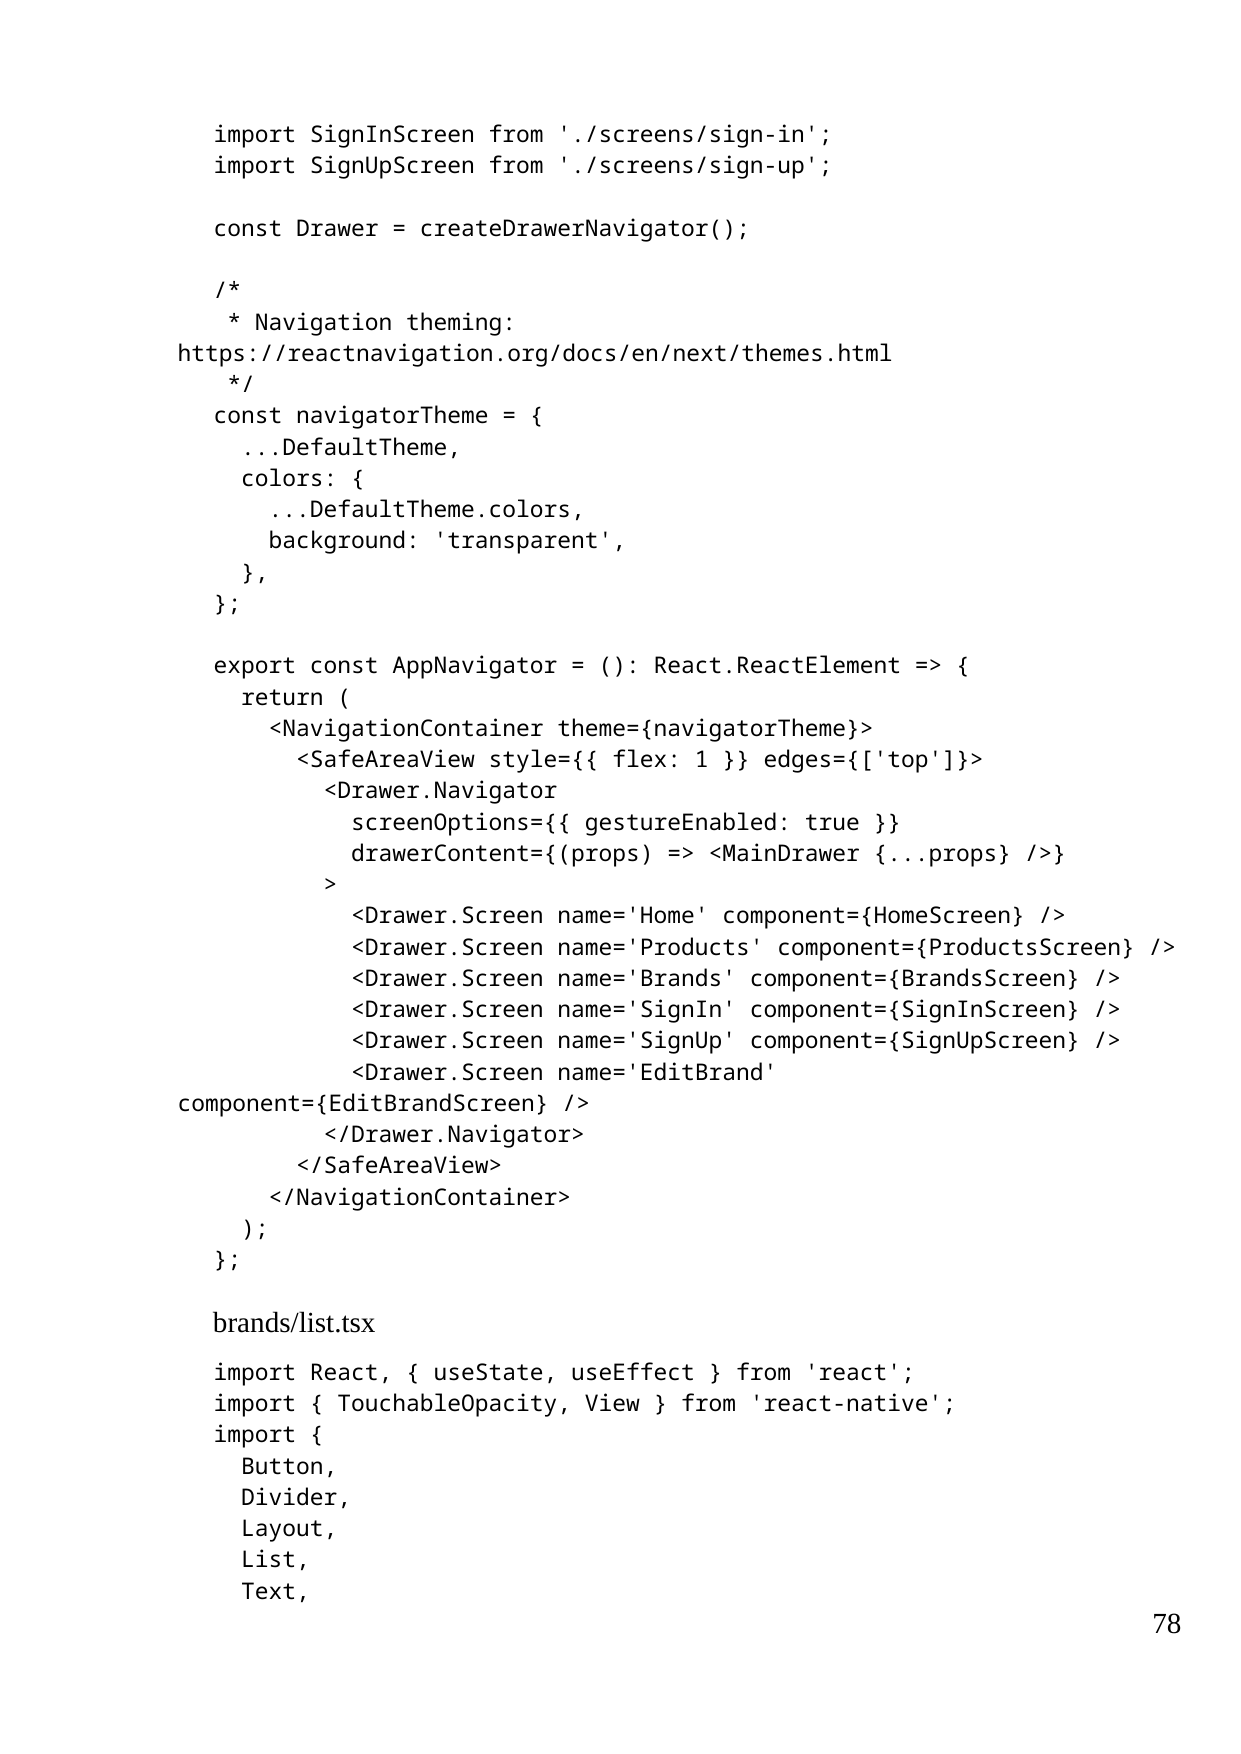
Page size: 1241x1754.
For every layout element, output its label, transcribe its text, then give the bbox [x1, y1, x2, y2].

text <Drawer.Screen name='Brands' component={BrandsScreen} /> [177, 962, 1181, 993]
text > [177, 868, 1181, 899]
text <Drawer.Screen name='SignUp' component={SignUpScreen} /> [177, 1024, 1181, 1056]
text import React, { useState, useEffect } from 'react'; [177, 1356, 1181, 1387]
text </Drawer.Navigator> [177, 1118, 1181, 1149]
text }; [177, 587, 1181, 618]
text </NavigationContainer> [177, 1181, 1181, 1212]
text }, [177, 556, 1181, 587]
text ); [177, 1212, 1181, 1243]
text <Drawer.Navigator [177, 774, 1181, 806]
text Divider, [177, 1481, 1181, 1512]
text const Drawer = createDrawerNavigator(); [177, 212, 1181, 243]
text ...DefaultTheme.colors, [177, 493, 1181, 524]
text <Drawer.Screen name='EditBrand' component={EditBrandScreen} /> [177, 1056, 1181, 1118]
text Text, [177, 1575, 1181, 1606]
text <SafeAreaView style={{ flex: 1 }} edges={['top']}> [177, 743, 1181, 774]
text import SignUpScreen from './screens/sign-up'; [177, 149, 1181, 181]
text background: 'transparent', [177, 524, 1181, 556]
text /* [177, 274, 1181, 306]
text drawerContent={(props) => <MainDrawer {...props} />} [177, 837, 1181, 868]
text <Drawer.Screen name='SignIn' component={SignInScreen} /> [177, 993, 1181, 1024]
text <NavigationContainer theme={navigatorTheme}> [177, 712, 1181, 743]
text <Drawer.Screen name='Products' component={ProductsScreen} /> [177, 931, 1181, 962]
text </SafeAreaView> [177, 1149, 1181, 1181]
text * Navigation theming: https://reactnavigation.org/docs/en/next/themes.html [177, 306, 1181, 368]
text return ( [177, 681, 1181, 712]
text import { TouchableOpacity, View } from 'react-native'; [177, 1387, 1181, 1418]
text screenOptions={{ gestureEnabled: true }} [177, 806, 1181, 837]
text Layout, [177, 1512, 1181, 1543]
text brands/list.tsx [177, 1306, 1181, 1339]
text }; [177, 1243, 1181, 1274]
text export const AppNavigator = (): React.ReactElement => { [177, 649, 1181, 681]
text import SignInScreen from './screens/sign-in'; [177, 118, 1181, 149]
text <Drawer.Screen name='Home' component={HomeScreen} /> [177, 899, 1181, 931]
text */ [177, 368, 1181, 399]
text colors: { [177, 462, 1181, 493]
text const navigatorTheme = { [177, 399, 1181, 431]
text Button, [177, 1450, 1181, 1481]
text ...DefaultTheme, [177, 431, 1181, 462]
text List, [177, 1543, 1181, 1575]
text import { [177, 1418, 1181, 1450]
